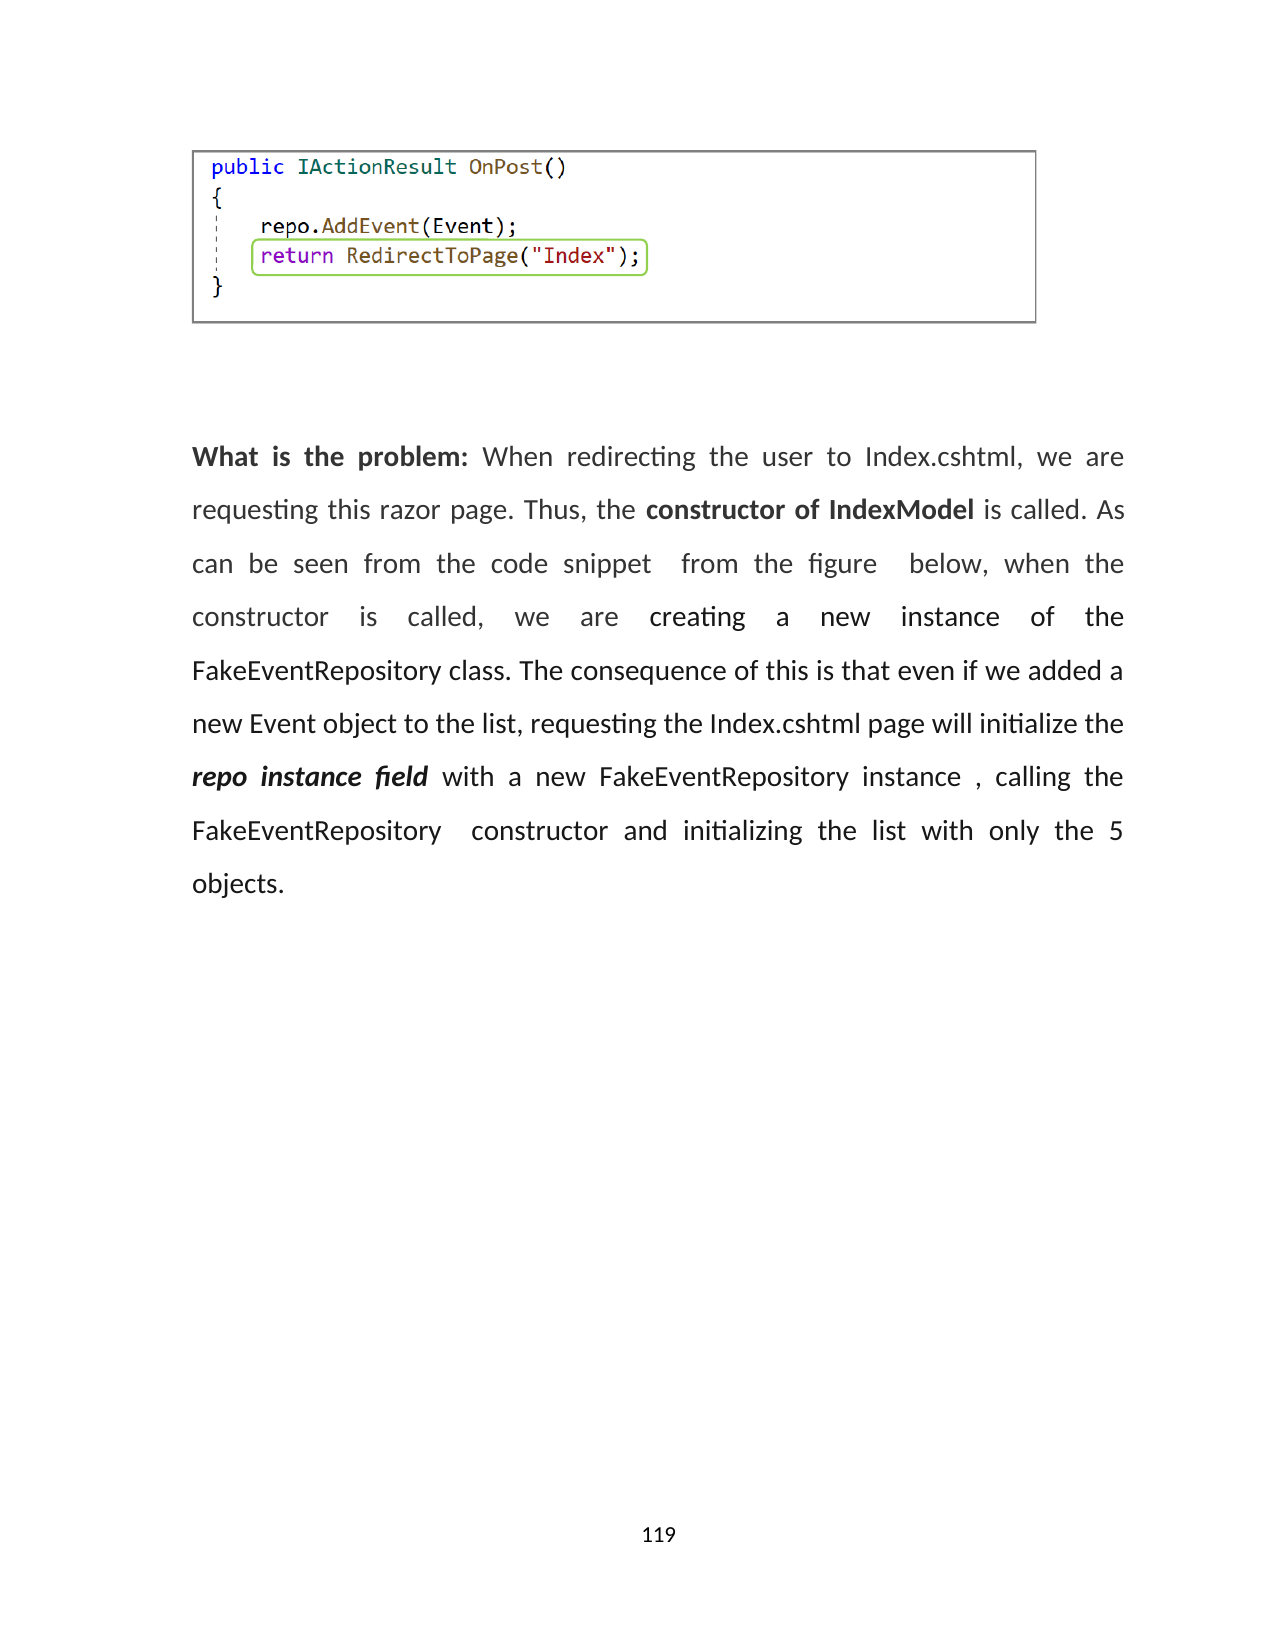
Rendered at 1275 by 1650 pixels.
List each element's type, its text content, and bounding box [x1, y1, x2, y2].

picture [191, 150, 1037, 324]
text What is the problem: When redirecting the user to Index.cshtml, we are requesting this razor page. Thus, the constructor of IndexModel is called. As can be seen from the code snippet from the figure below, when the constructor is called, we are creating a new instance of the FakeEventRepository class. The consequence of this is that even if we added a new Event object to the list, requesting the Index.cshtml page will initialize the repo instance field with a new FakeEventRepository instance , calling the FakeEventRepository constructor and initializing the list with only the 5 objects. [192, 438, 1125, 901]
